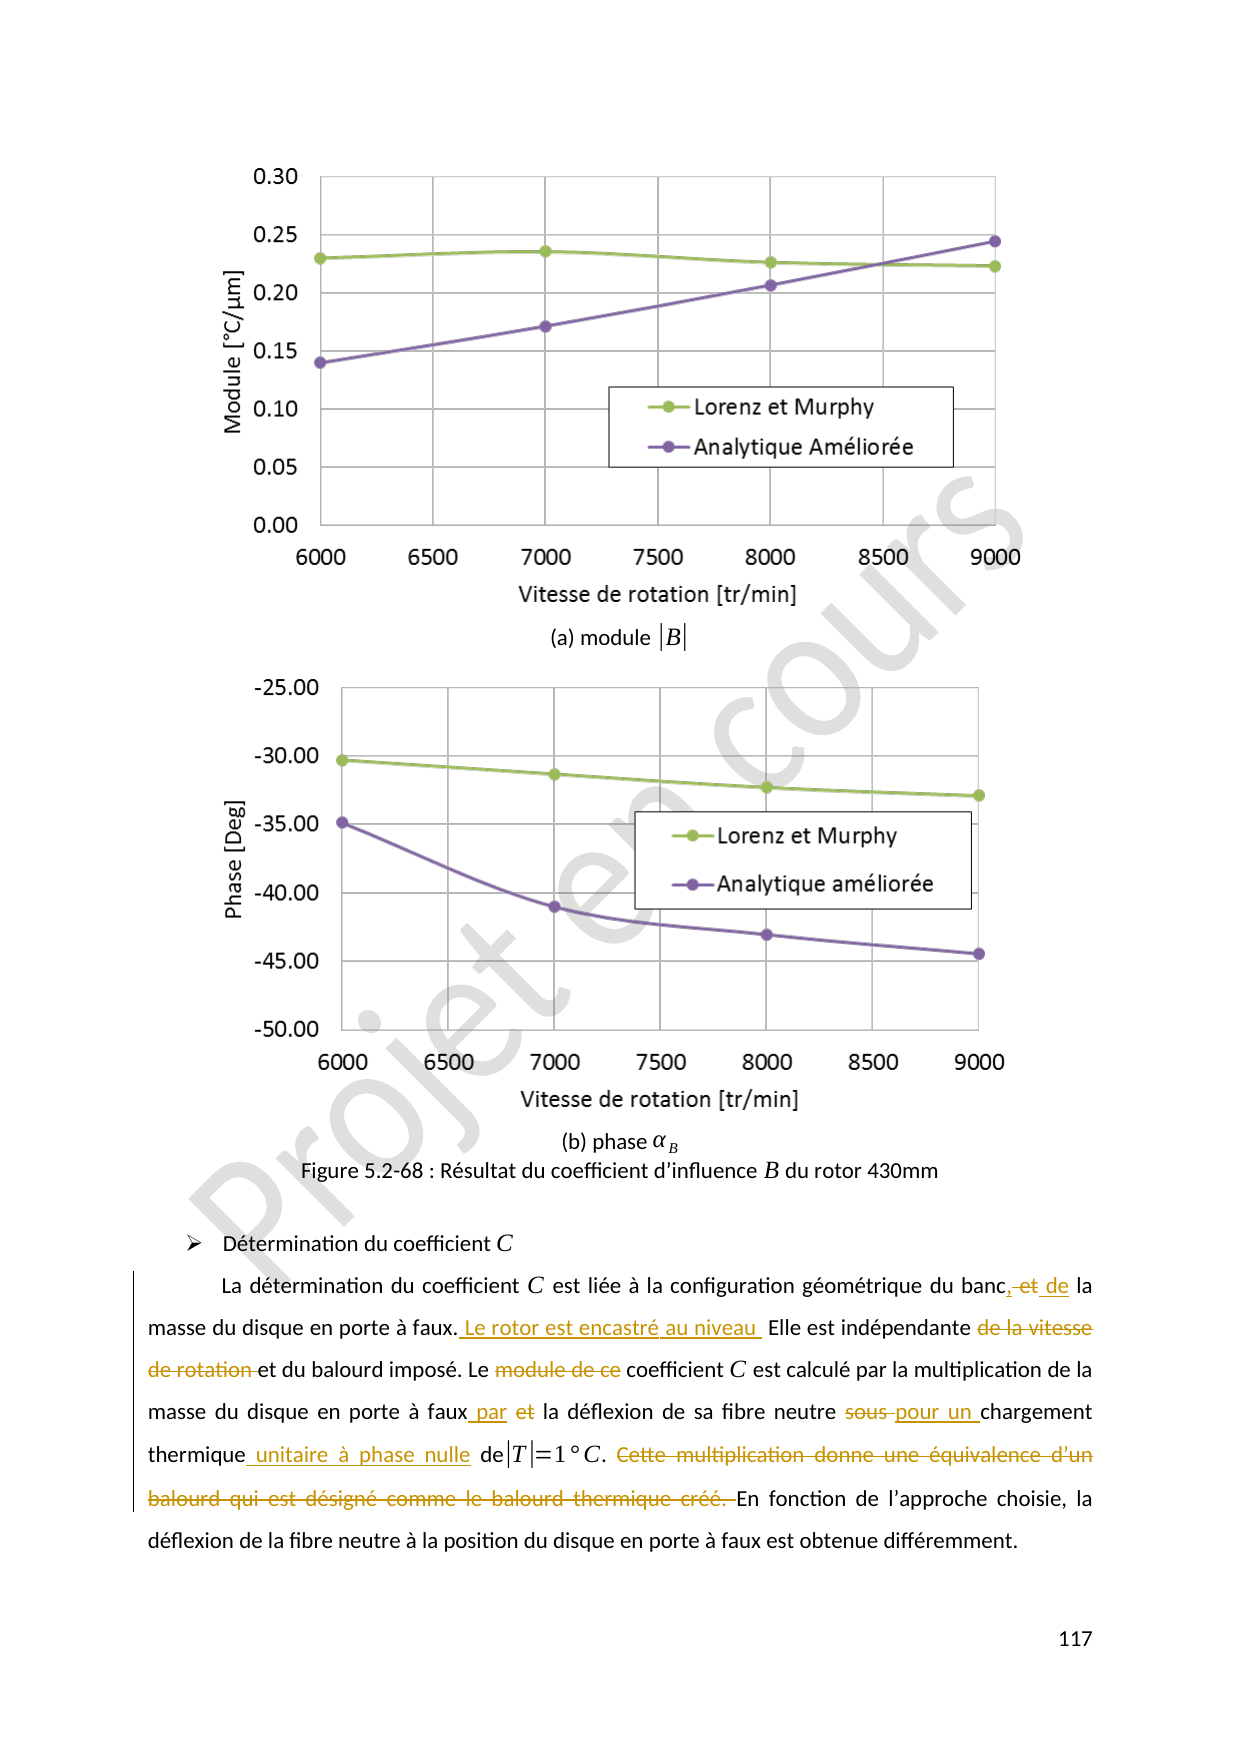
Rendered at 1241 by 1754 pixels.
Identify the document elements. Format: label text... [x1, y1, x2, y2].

table_cell (b) phase [148, 652, 1092, 1157]
picture [205, 652, 1034, 1126]
text La détermination du coefficient est liée à la configuration géométrique du banc la masse du disque en porte à faux. Elle est indépendante et du balourd imposé. Le coefficient est calculé par la multiplication de la masse du disque en porte à faux la déflexion de sa fibre neutre chargement thermique de. En fonction de l’approche choisie, la déflexion de la fibre neutre à la position du disque en porte à faux est obtenue différemment. [148, 1271, 1093, 1554]
list Détermination du coefficient [185, 1229, 1093, 1257]
picture [205, 147, 1034, 622]
table_header (a) module [148, 148, 1092, 652]
